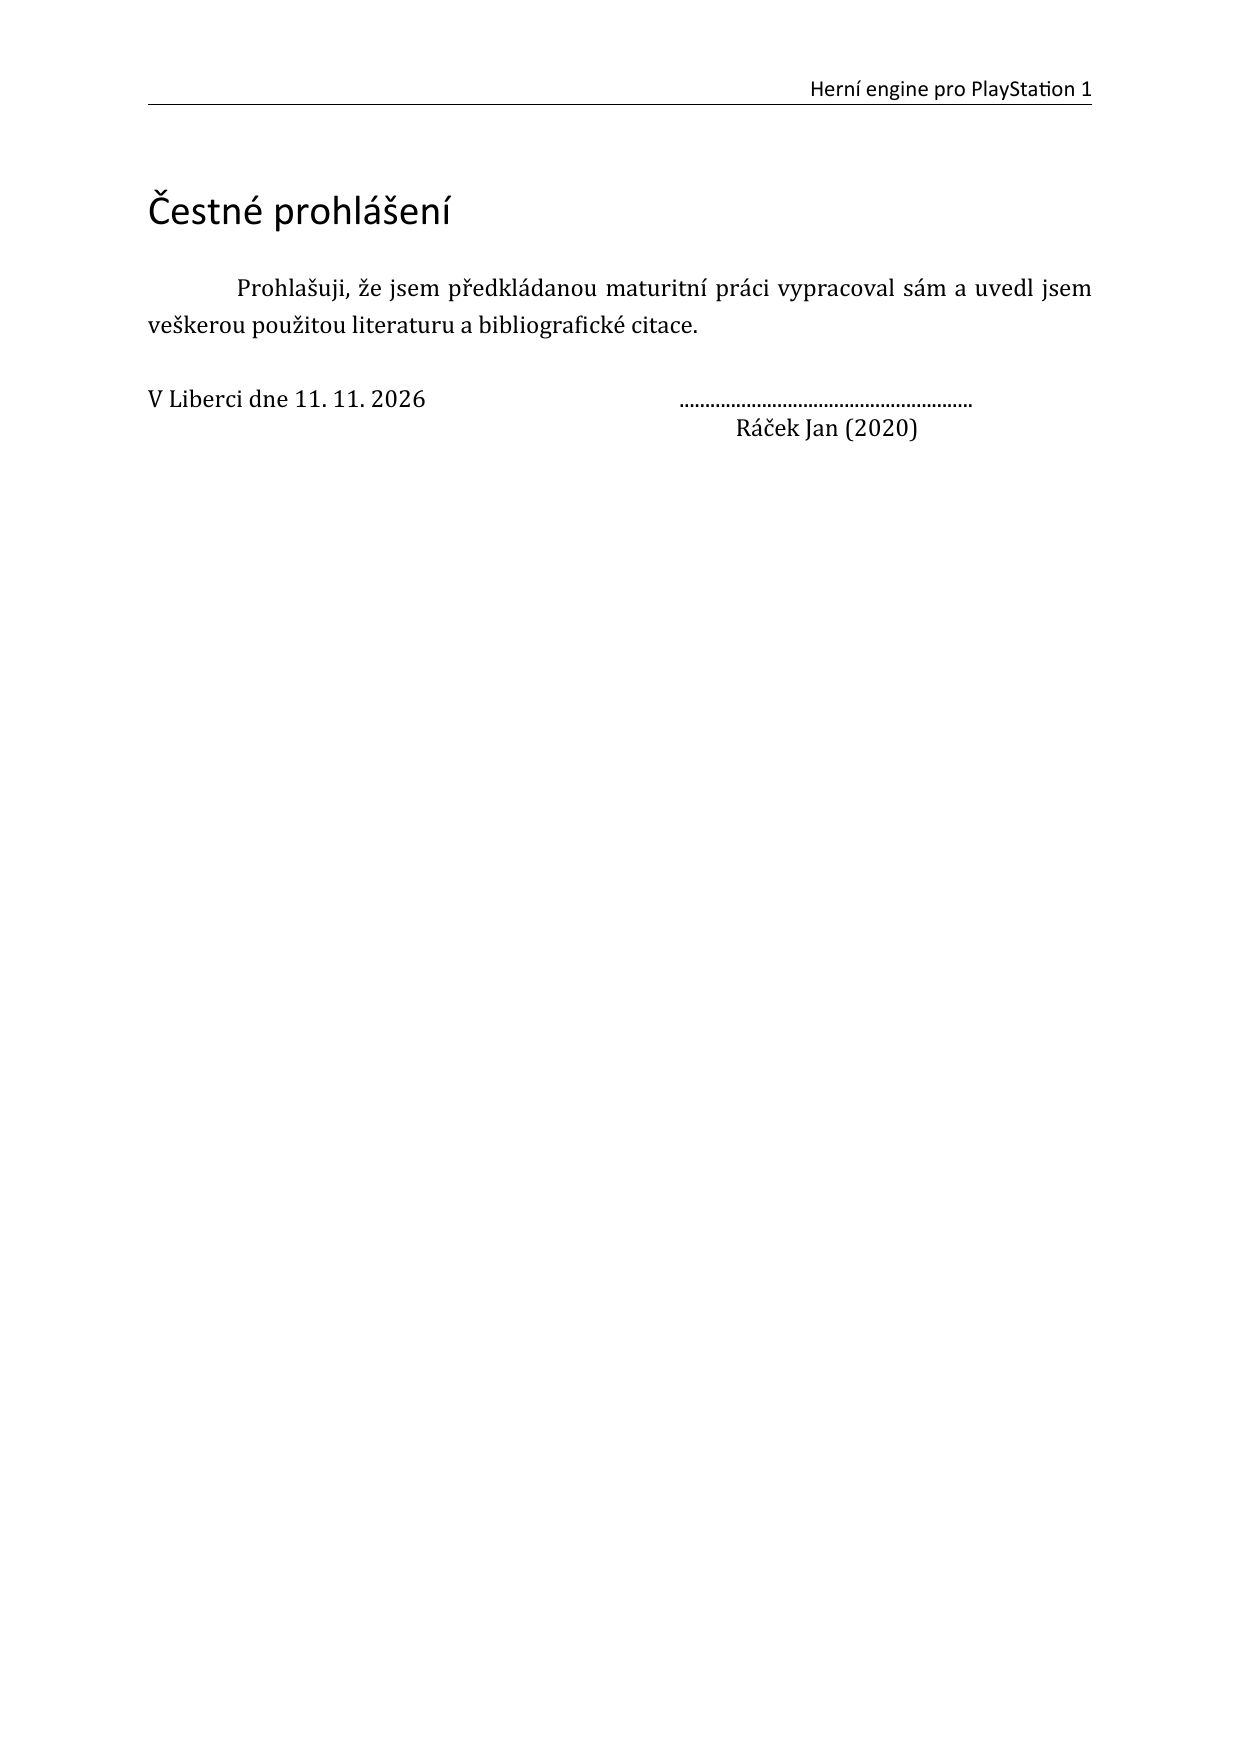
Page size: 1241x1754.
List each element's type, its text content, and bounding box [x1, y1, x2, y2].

text Prohlašuji, že jsem předkládanou maturitní práci vypracoval sám a uvedl jsem veškerou použitou literaturu a bibliografické citace. [148, 273, 1092, 339]
text Čestné prohlášení [148, 184, 1092, 235]
text V Liberci dne 12.01.2024 [148, 384, 1092, 413]
